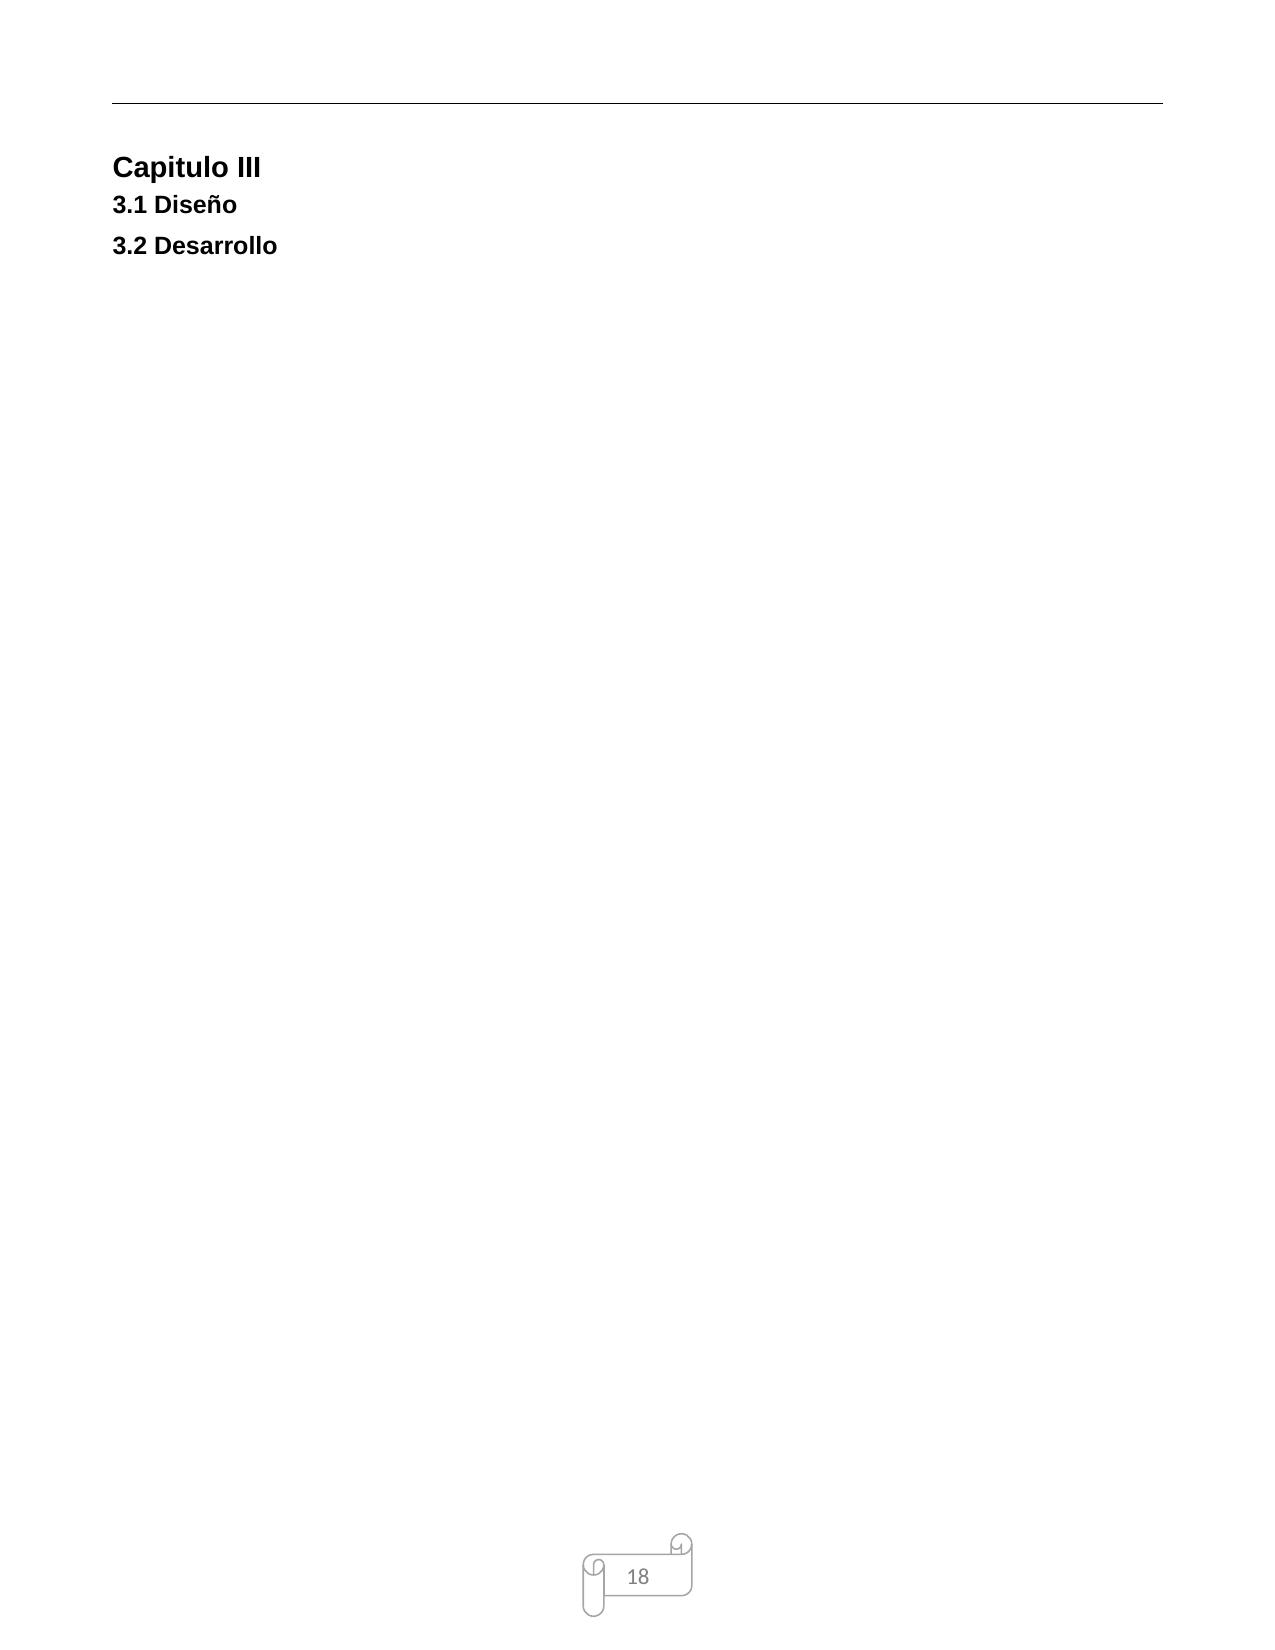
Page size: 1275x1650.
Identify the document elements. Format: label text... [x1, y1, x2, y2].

subtitle 3.1 Diseño [112, 190, 1163, 218]
subtitle 3.2 Desarrollo [112, 231, 1163, 260]
subtitle Capitulo III [112, 150, 1163, 183]
